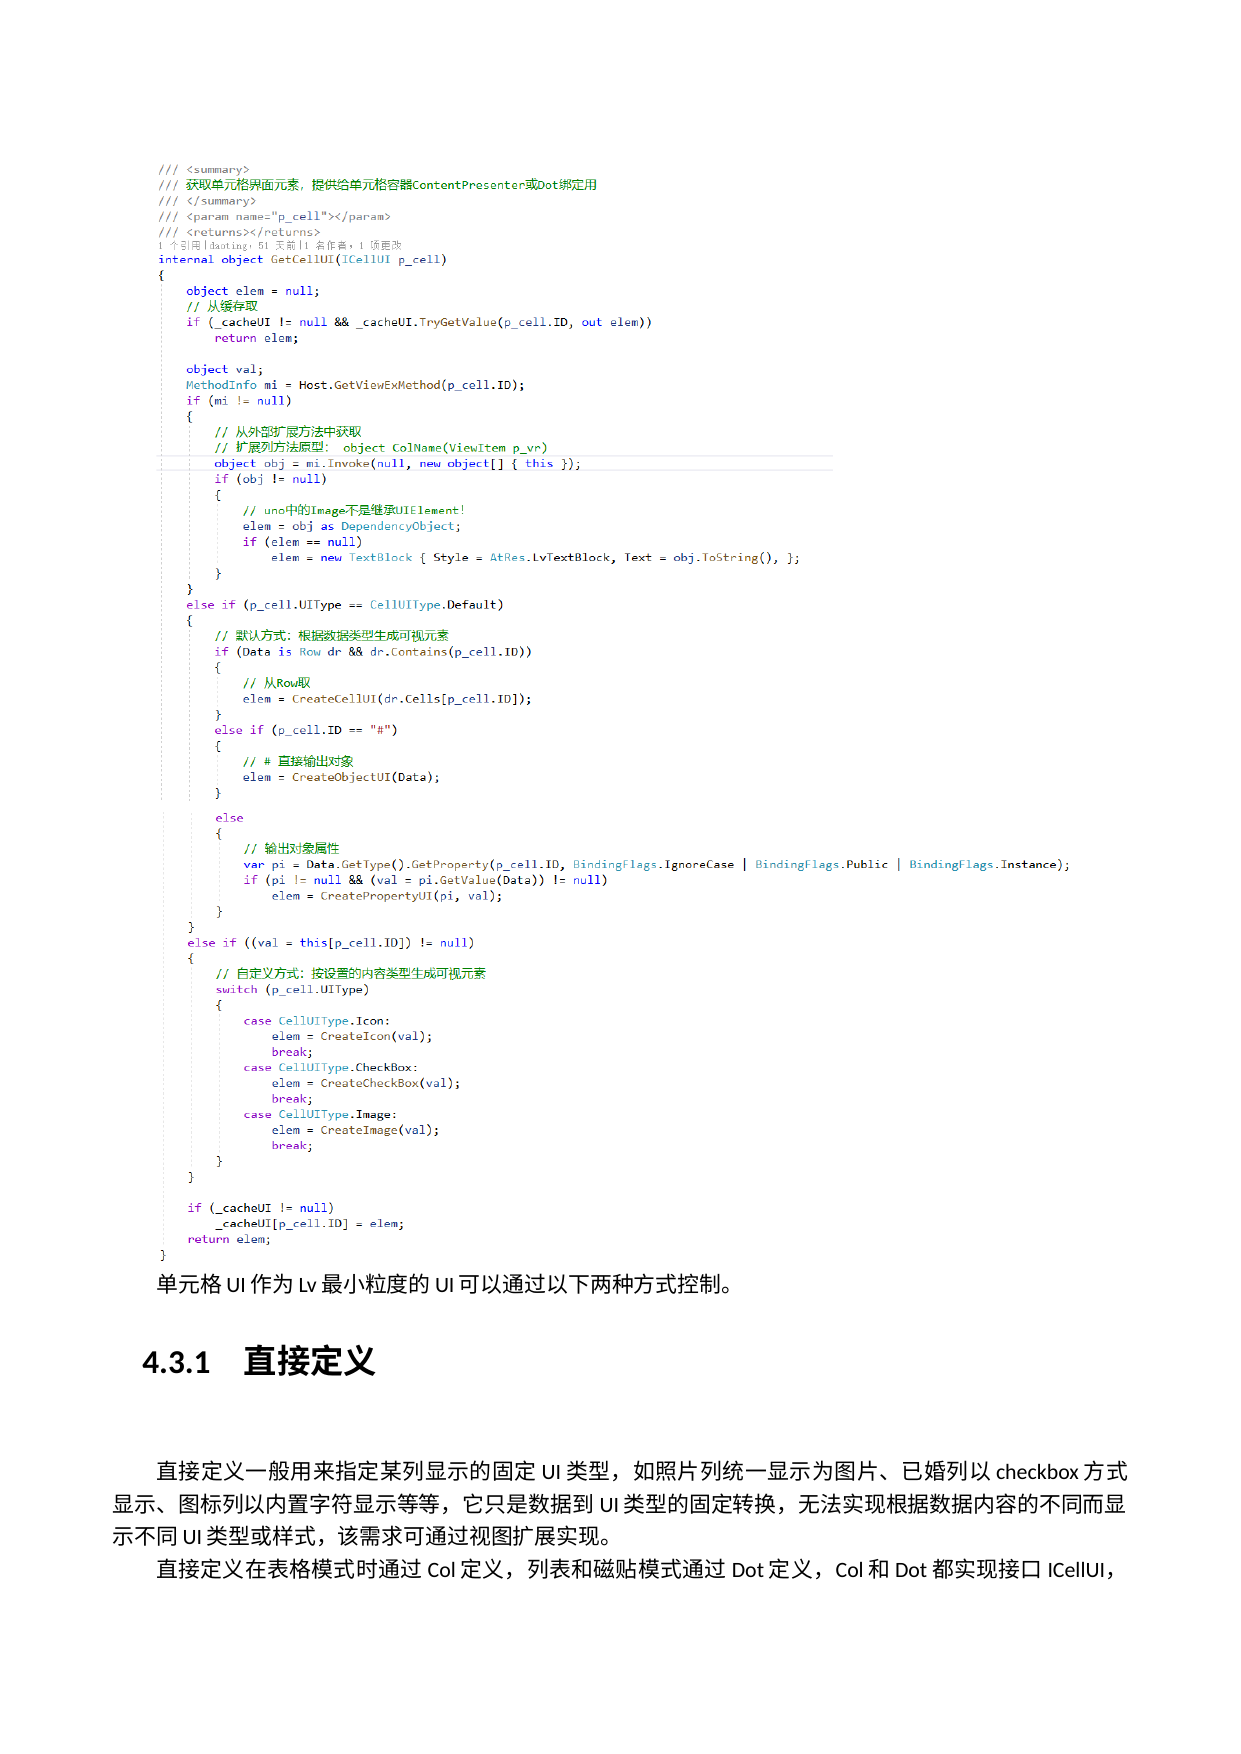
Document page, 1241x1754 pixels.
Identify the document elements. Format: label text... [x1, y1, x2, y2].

picture [156, 812, 1078, 1266]
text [112, 1551, 1128, 1584]
subtitle 直接定义 [142, 1327, 1128, 1392]
text 直接定义一般用来指定某列显示的固定UI类型，如照片列统一显示为图片、已婚列以checkbox方式显示、图标列以内置字符显示等等，它只是数据到UI类型的固定转换，无法实现根据数据内容的不同而显示不同UI类型或样式，该需求可通过视图扩展实现。 [112, 1454, 1128, 1551]
picture [156, 162, 833, 801]
text 单元格UI作为Lv最小粒度的UI可以通过以下两种方式控制。 [112, 1267, 1128, 1299]
